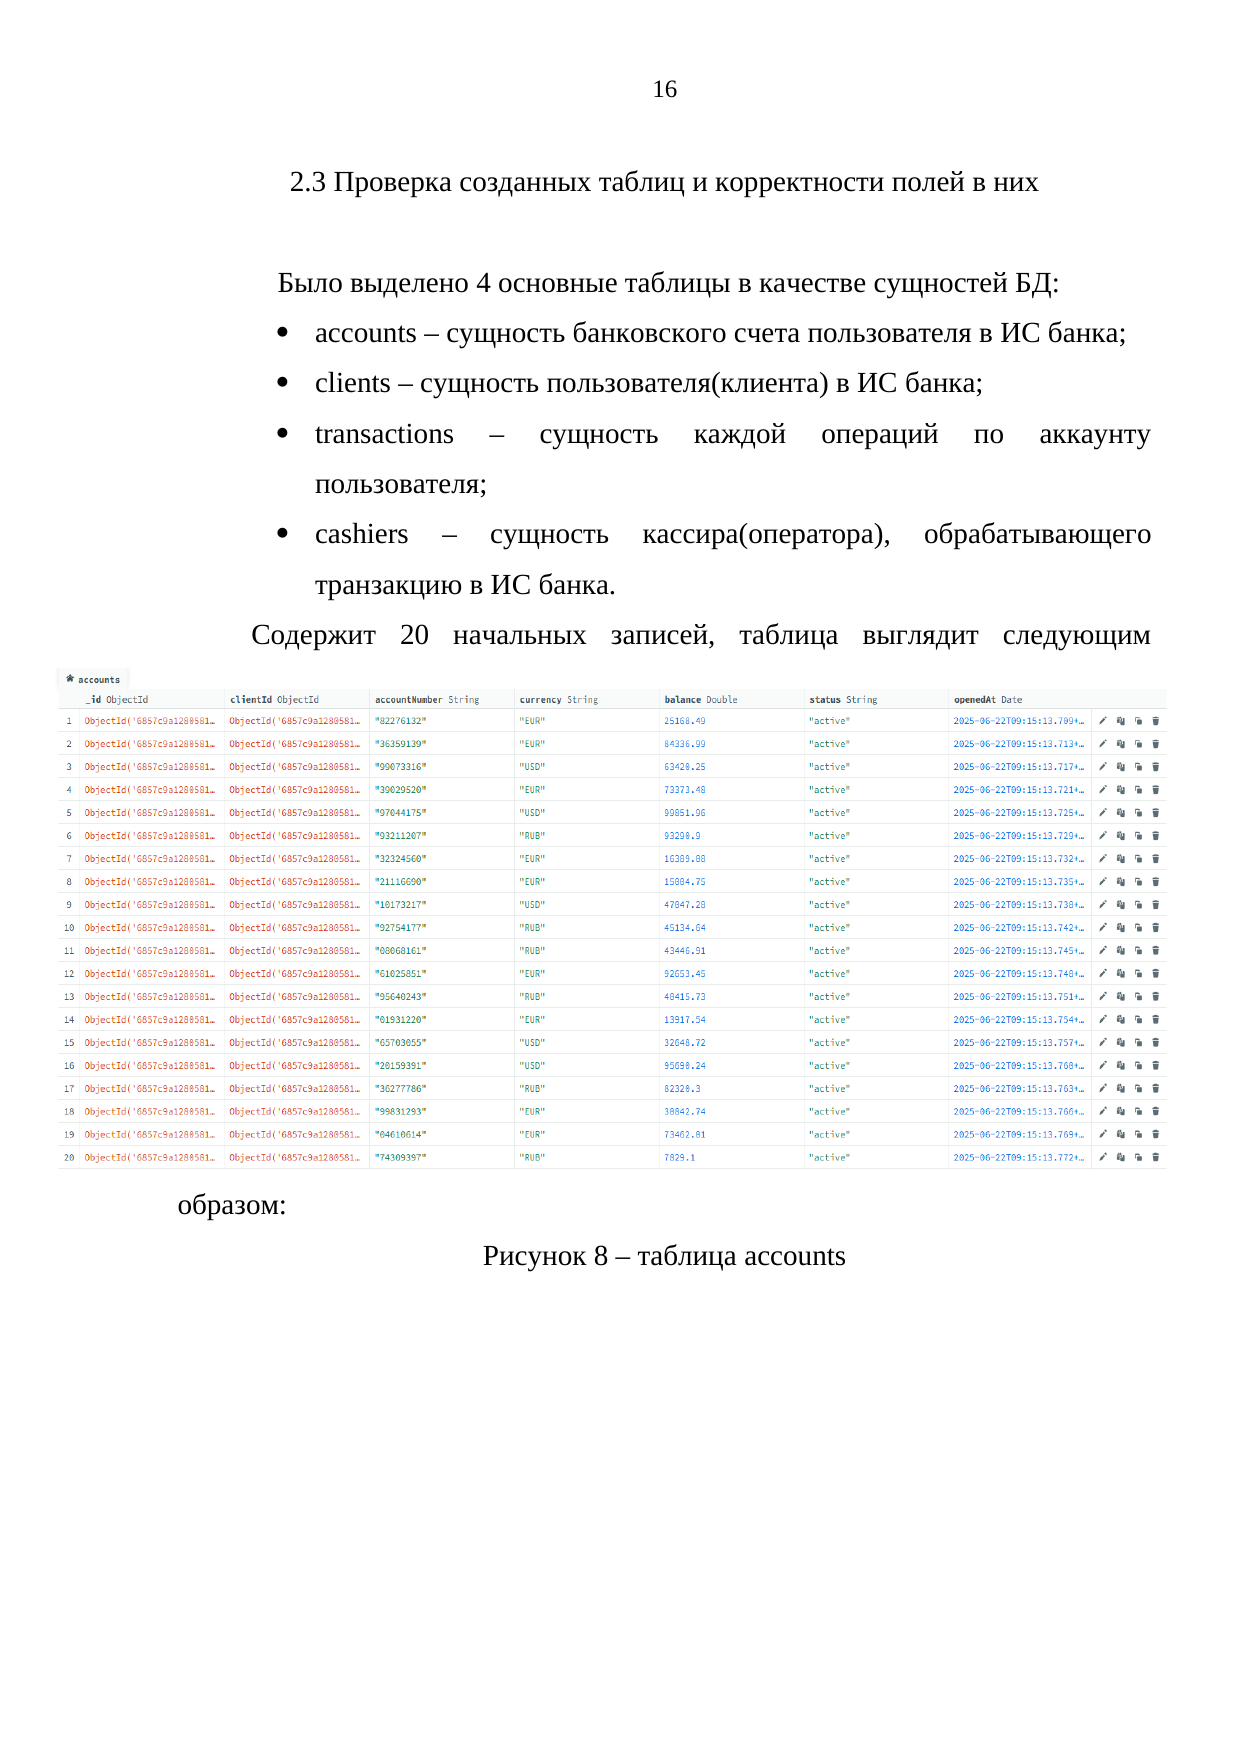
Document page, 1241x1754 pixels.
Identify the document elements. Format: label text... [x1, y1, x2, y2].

text Содержит 20 начальных записей, таблица выглядит следующим образом: [177, 617, 1152, 667]
text Было выделено 4 основные таблицы в качестве сущностей БД: [203, 265, 1152, 298]
subtitle 2.3 Проверка созданных таблиц и корректности полей в них [177, 164, 1152, 198]
list transactions – сущность каждой операций по аккаунту пользователя; [277, 416, 1152, 500]
picture [51, 667, 1177, 1188]
list accounts – сущность банковского счета пользователя в ИС банка; [277, 315, 1152, 349]
text Содержит 20 начальных записей, таблица выглядит следующим образом: [177, 1188, 1152, 1221]
list clients – сущность пользователя(клиента) в ИС банка; [277, 366, 1152, 399]
list cashiers – сущность кассира(оператора), обрабатывающего транзакцию в ИС банка. [277, 517, 1152, 601]
text Рисунок 8 – таблица accounts [177, 1238, 1152, 1271]
